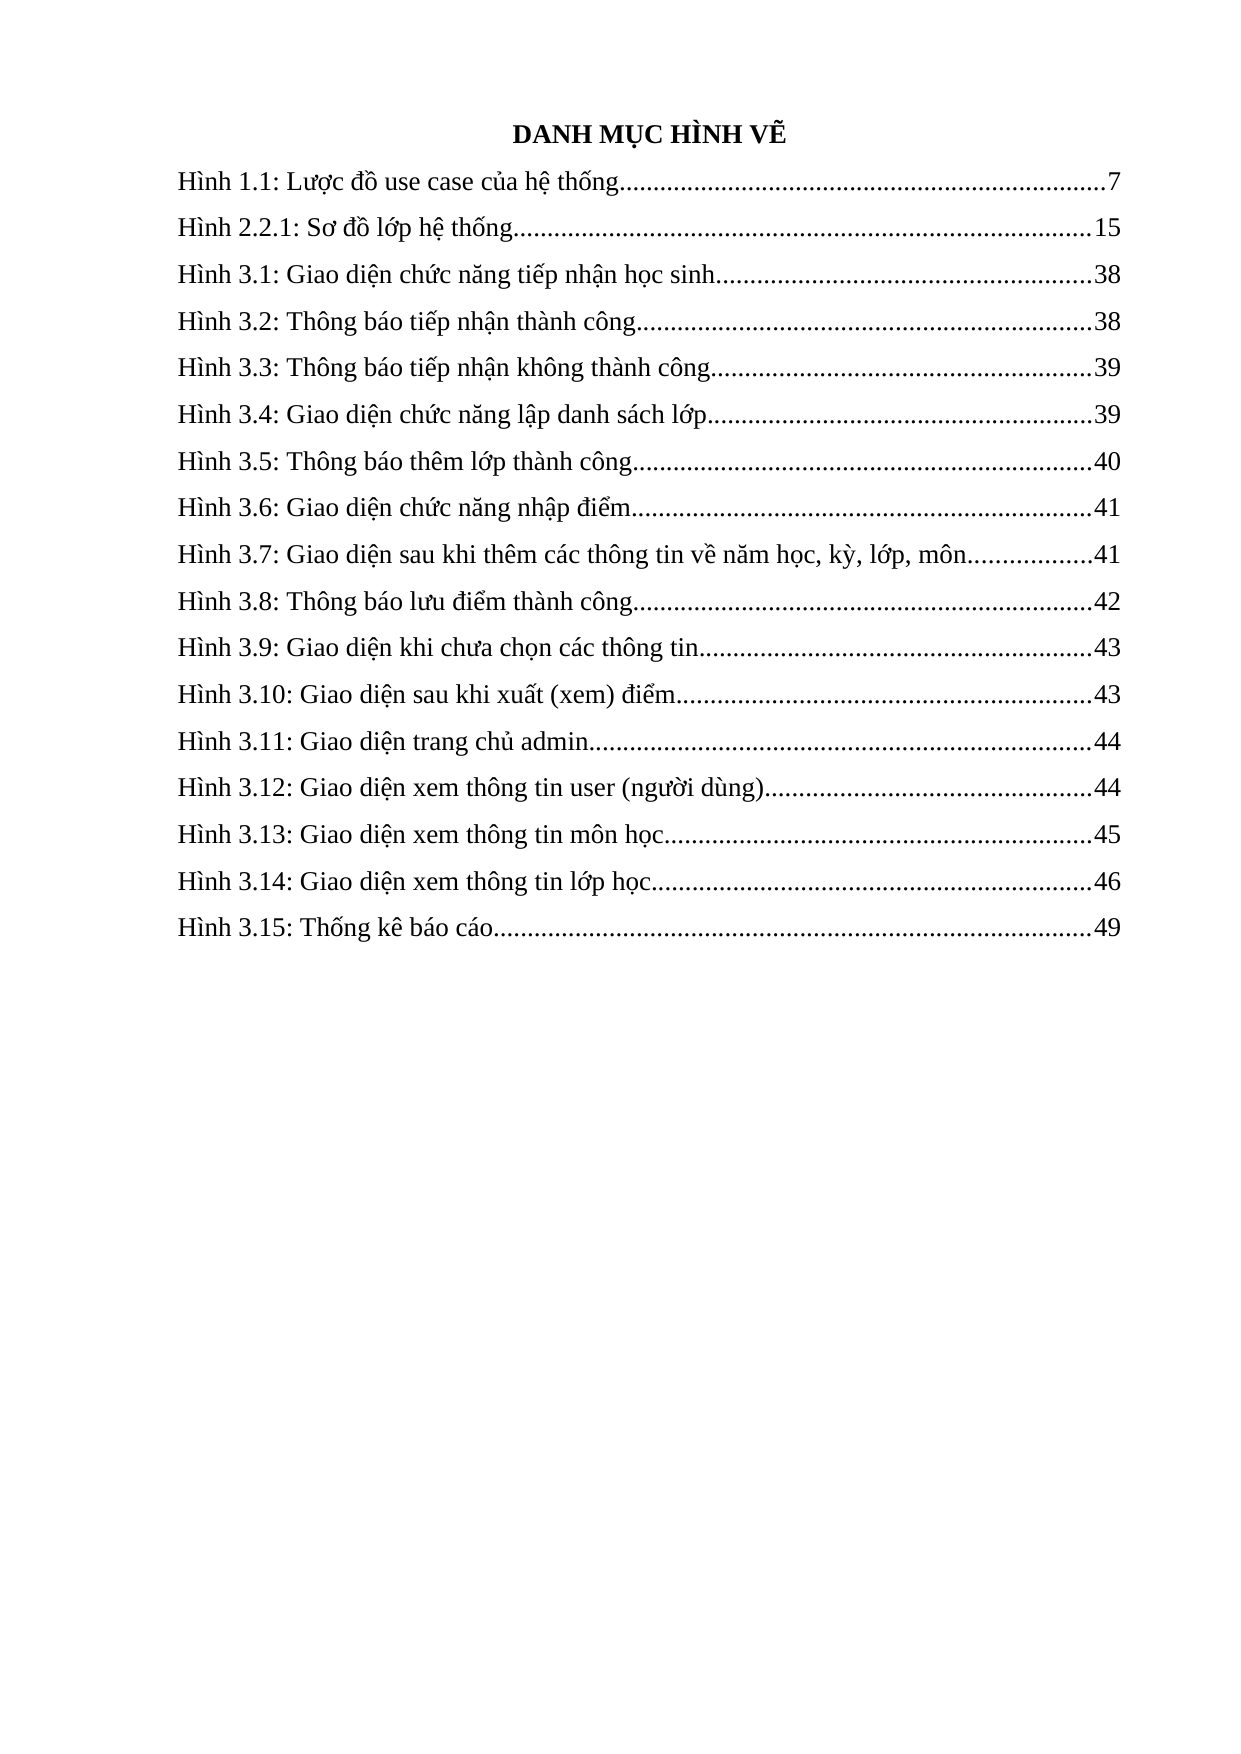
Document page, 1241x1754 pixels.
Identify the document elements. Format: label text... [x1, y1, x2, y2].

text Hình 3.6: Giao diện chức năng nhập điểm 41 [177, 491, 1122, 523]
text Hình 3.1: Giao diện chức năng tiếp nhận học sinh 38 [177, 258, 1122, 289]
text Hình 2.2.1: Sơ đồ lớp hệ thống 15 [177, 211, 1122, 243]
text Hình 3.3: Thông báo tiếp nhận không thành công 39 [177, 351, 1122, 383]
text Hình 3.2: Thông báo tiếp nhận thành công 38 [177, 305, 1122, 336]
text Hình 3.12: Giao diện xem thông tin user (người dùng) 44 [177, 771, 1122, 803]
text Hình 3.10: Giao diện sau khi xuất (xem) điểm 43 [177, 678, 1122, 709]
text Hình 3.14: Giao diện xem thông tin lớp học 46 [177, 865, 1122, 896]
text Hình 1.1: Lược đồ use case của hệ thống 7 [177, 165, 1122, 196]
text Hình 3.7: Giao diện sau khi thêm các thông tin về năm học, kỳ, lớp, môn 41 [177, 538, 1122, 569]
text Hình 3.4: Giao diện chức năng lập danh sách lớp 39 [177, 398, 1122, 429]
text Hình 3.8: Thông báo lưu điểm thành công 42 [177, 585, 1122, 616]
text Hình 3.9: Giao diện khi chưa chọn các thông tin 43 [177, 631, 1122, 663]
text Hình 3.15: Thống kê báo cáo 49 [177, 911, 1122, 943]
text DANH MỤC HÌNH VẼ [177, 118, 1122, 149]
text Hình 3.11: Giao diện trang chủ admin 44 [177, 725, 1122, 756]
text Hình 3.5: Thông báo thêm lớp thành công 40 [177, 445, 1122, 476]
text Hình 3.13: Giao diện xem thông tin môn học 45 [177, 818, 1122, 849]
